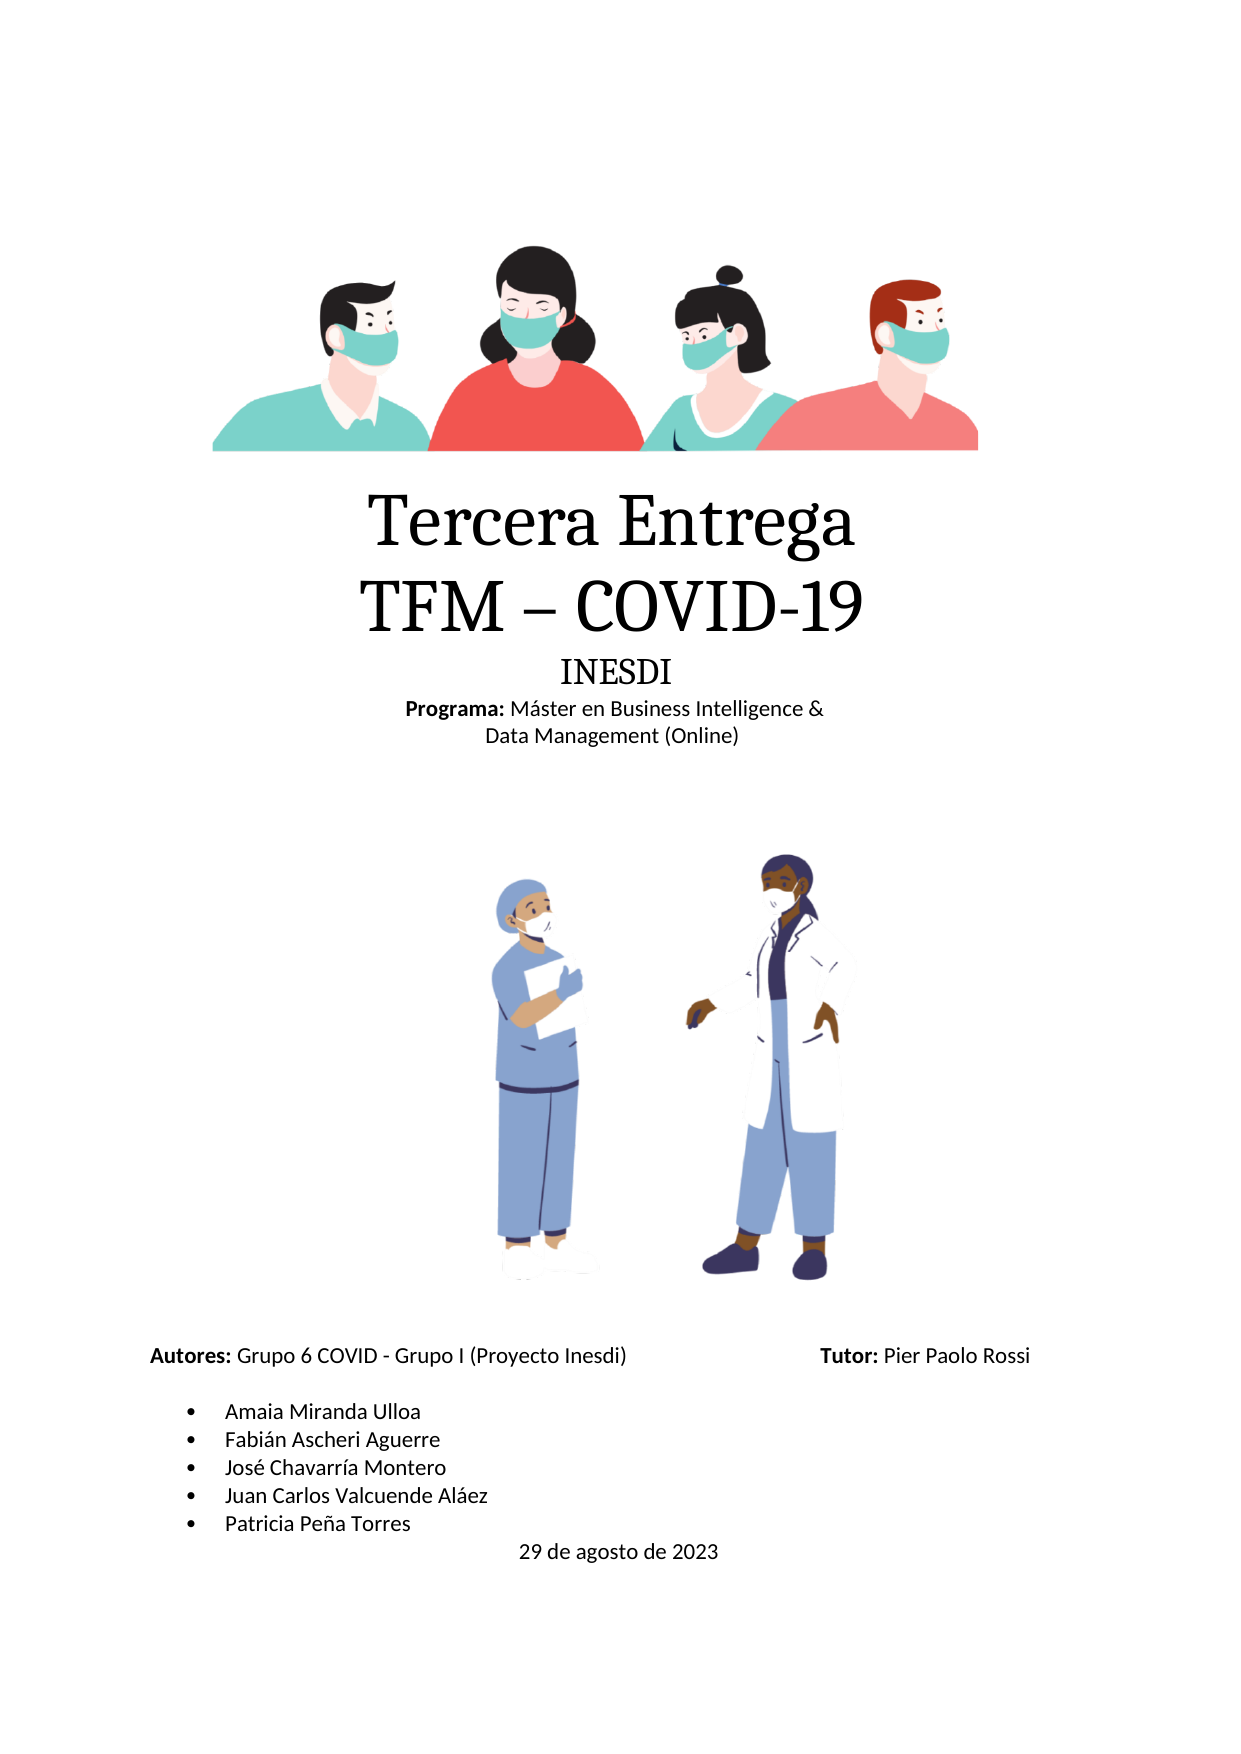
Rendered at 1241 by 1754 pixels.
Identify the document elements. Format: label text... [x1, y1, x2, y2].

text 29 de agosto de 2023 [445, 1537, 1090, 1565]
text Tercera Entrega [150, 478, 1090, 564]
list Fabián Ascheri Aguerre [187, 1425, 1090, 1453]
list José Chavarría Montero [187, 1453, 1090, 1481]
list Patricia Peña Torres [187, 1509, 1090, 1537]
picture [453, 833, 876, 1310]
text Data Management (Online) [150, 722, 1090, 750]
text TFM – COVID-19 [150, 564, 1090, 651]
text Autores: Grupo 6 COVID - Grupo I (Proyecto Inesdi) Tutor: Pier Paolo Rossi [150, 1341, 1090, 1369]
picture [212, 236, 979, 460]
list Amaia Miranda Ulloa [187, 1397, 1090, 1425]
text Programa: Máster en Business Intelligence & [150, 694, 1090, 722]
text INESDI [150, 651, 1090, 694]
list Juan Carlos Valcuende Aláez [187, 1481, 1090, 1509]
